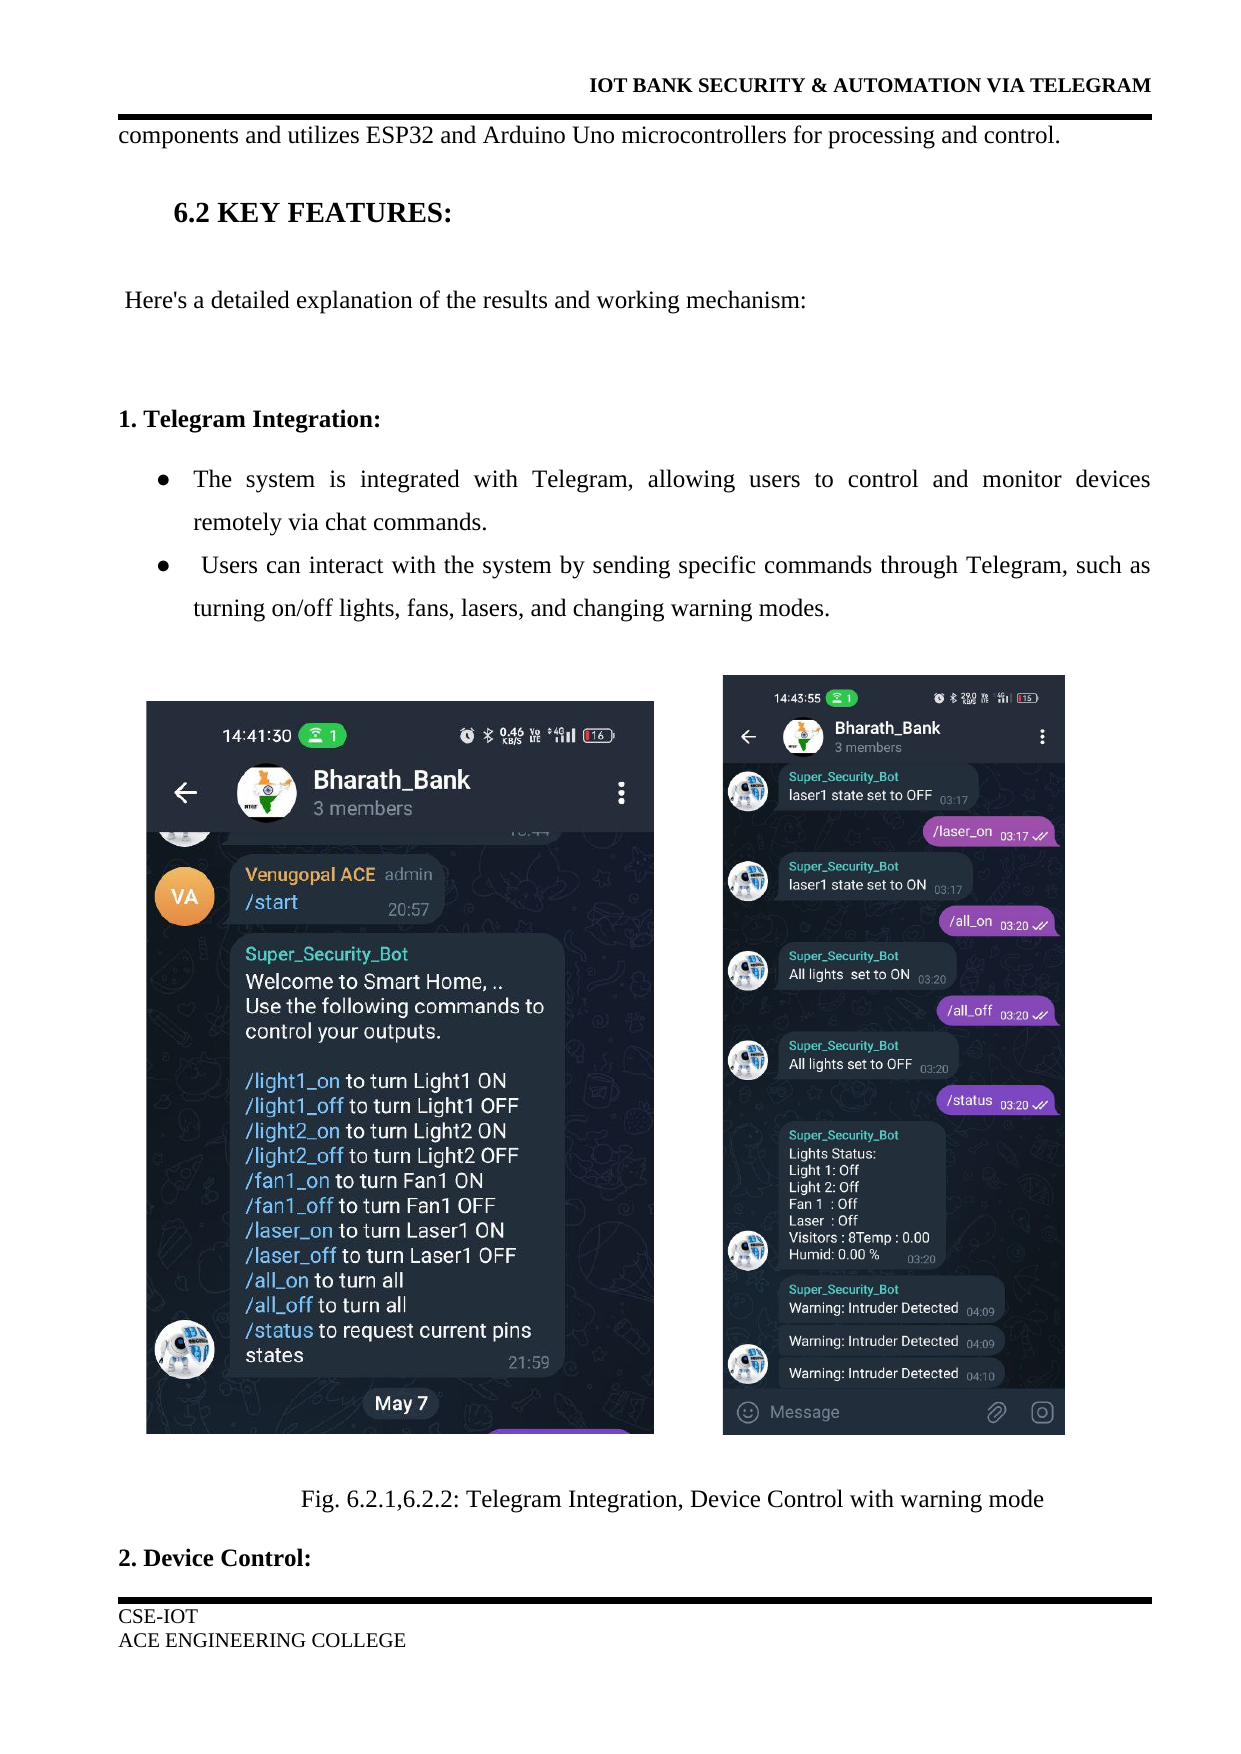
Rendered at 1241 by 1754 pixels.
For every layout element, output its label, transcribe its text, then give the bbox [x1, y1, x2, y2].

picture [722, 675, 1065, 1435]
subtitle 6.2 KEY FEATURES: [173, 195, 1152, 228]
text Here's a detailed explanation of the results and working mechanism: [118, 285, 1152, 313]
text 1. Telegram Integration: [118, 404, 1152, 433]
text 2. Device Control: [118, 1543, 1152, 1572]
list The system is integrated with Telegram, allowing users to control and monitor devices remotely via chat commands. [156, 464, 1152, 536]
list Users can interact with the system by sending specific commands through Telegram, such as turning on/off lights, fans, lasers, and changing warning modes. [156, 550, 1152, 622]
picture [146, 701, 654, 1434]
